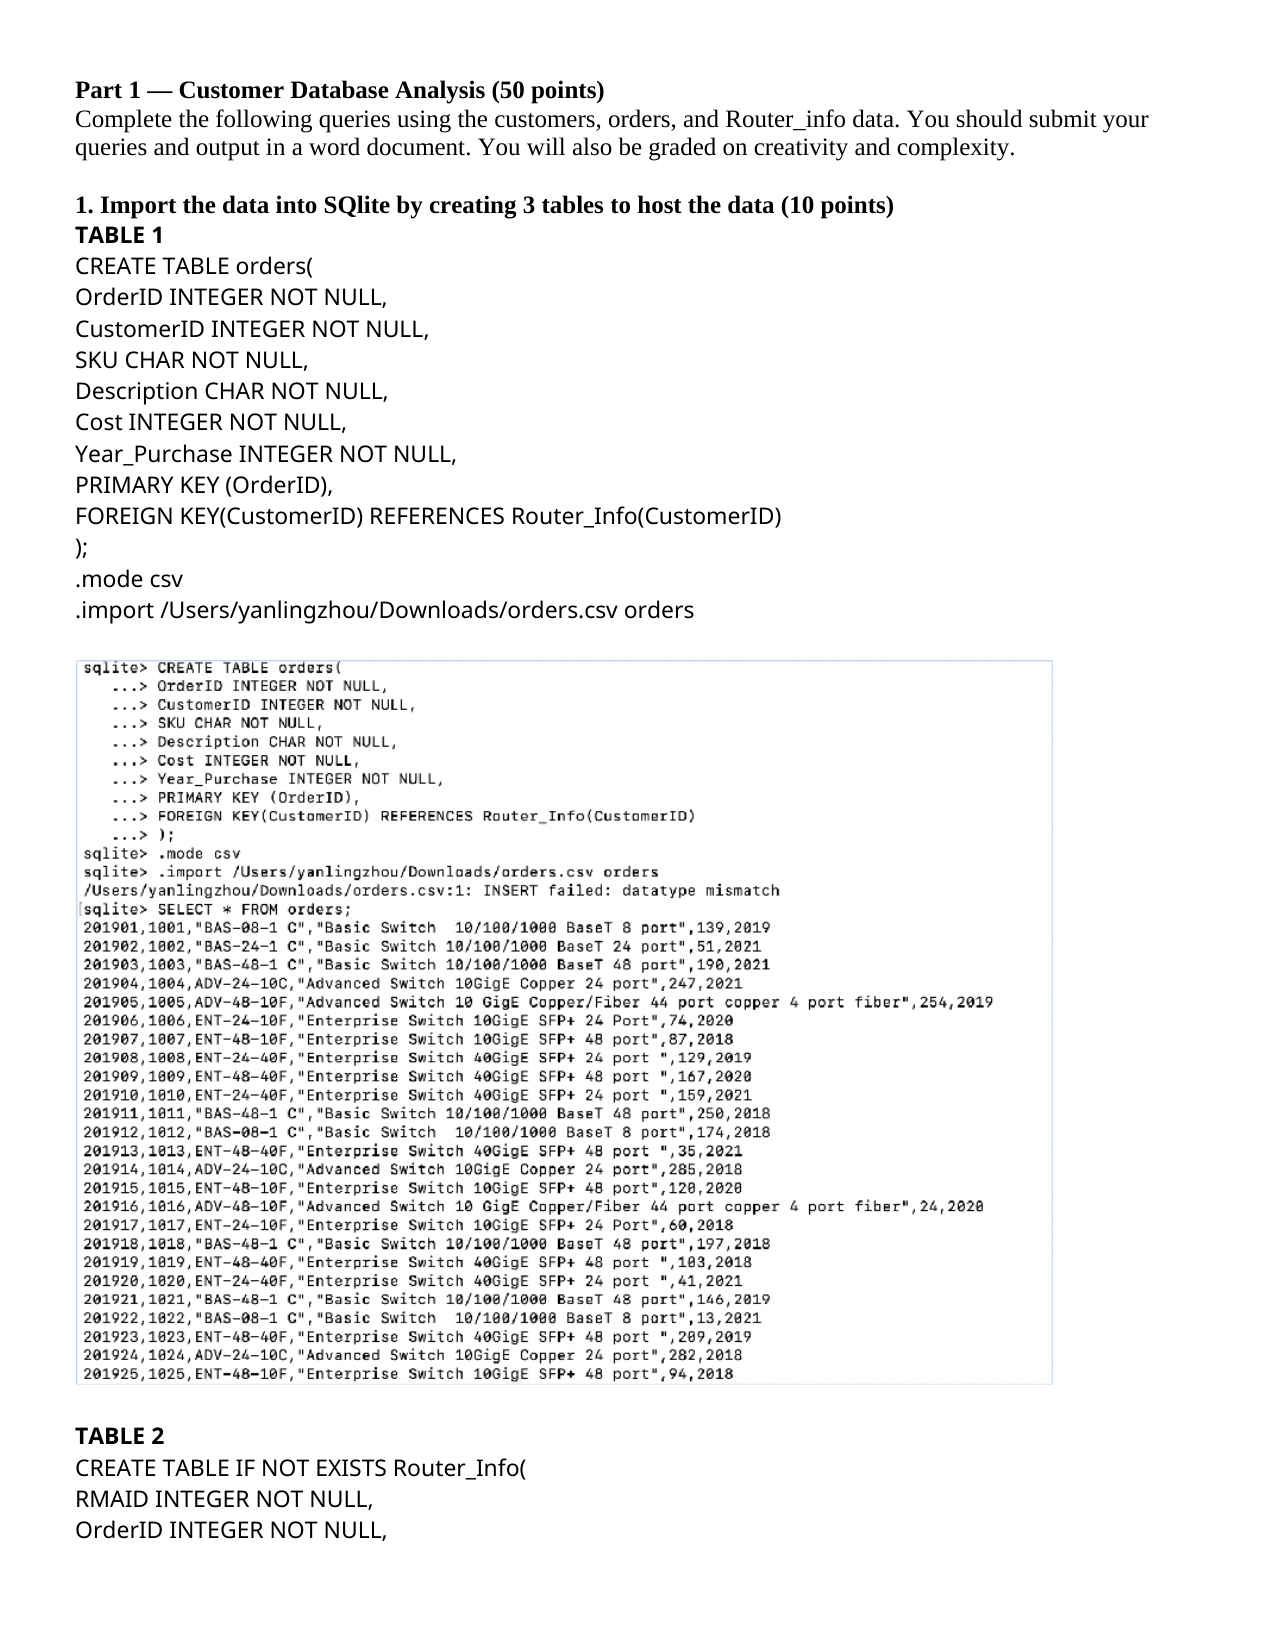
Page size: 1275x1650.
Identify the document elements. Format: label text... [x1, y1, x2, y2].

text Cost INTEGER NOT NULL, [75, 406, 1200, 437]
text CREATE TABLE orders( [75, 250, 1200, 281]
text TABLE 1 [75, 219, 1200, 250]
text TABLE 2 [75, 1420, 1200, 1452]
text Complete the following queries using the customers, orders, and Router_info data. You should submit your queries and output in a word document. You will also be graded on creativity and complexity. [75, 104, 1200, 161]
text 1. Import the data into SQlite by creating 3 tables to host the data (10 points) [75, 190, 1200, 219]
text ); [75, 531, 1200, 562]
text RMAID INTEGER NOT NULL, [75, 1483, 1200, 1514]
text OrderID INTEGER NOT NULL, [75, 1514, 1200, 1545]
text CREATE TABLE IF NOT EXISTS Router_Info( [75, 1452, 1200, 1483]
text Part 1 — Customer Database Analysis (50 points) [75, 75, 1200, 104]
text PRIMARY KEY (OrderID), [75, 469, 1200, 500]
picture [79, 663, 1051, 1383]
text .import /Users/yanlingzhou/Downloads/orders.csv orders [75, 594, 1200, 625]
text Year_Purchase INTEGER NOT NULL, [75, 437, 1200, 469]
text OrderID INTEGER NOT NULL, [75, 281, 1200, 312]
text Description CHAR NOT NULL, [75, 375, 1200, 406]
text .mode csv [75, 562, 1200, 594]
text SKU CHAR NOT NULL, [75, 344, 1200, 375]
text CustomerID INTEGER NOT NULL, [75, 312, 1200, 344]
text FOREIGN KEY(CustomerID) REFERENCES Router_Info(CustomerID) [75, 500, 1200, 531]
